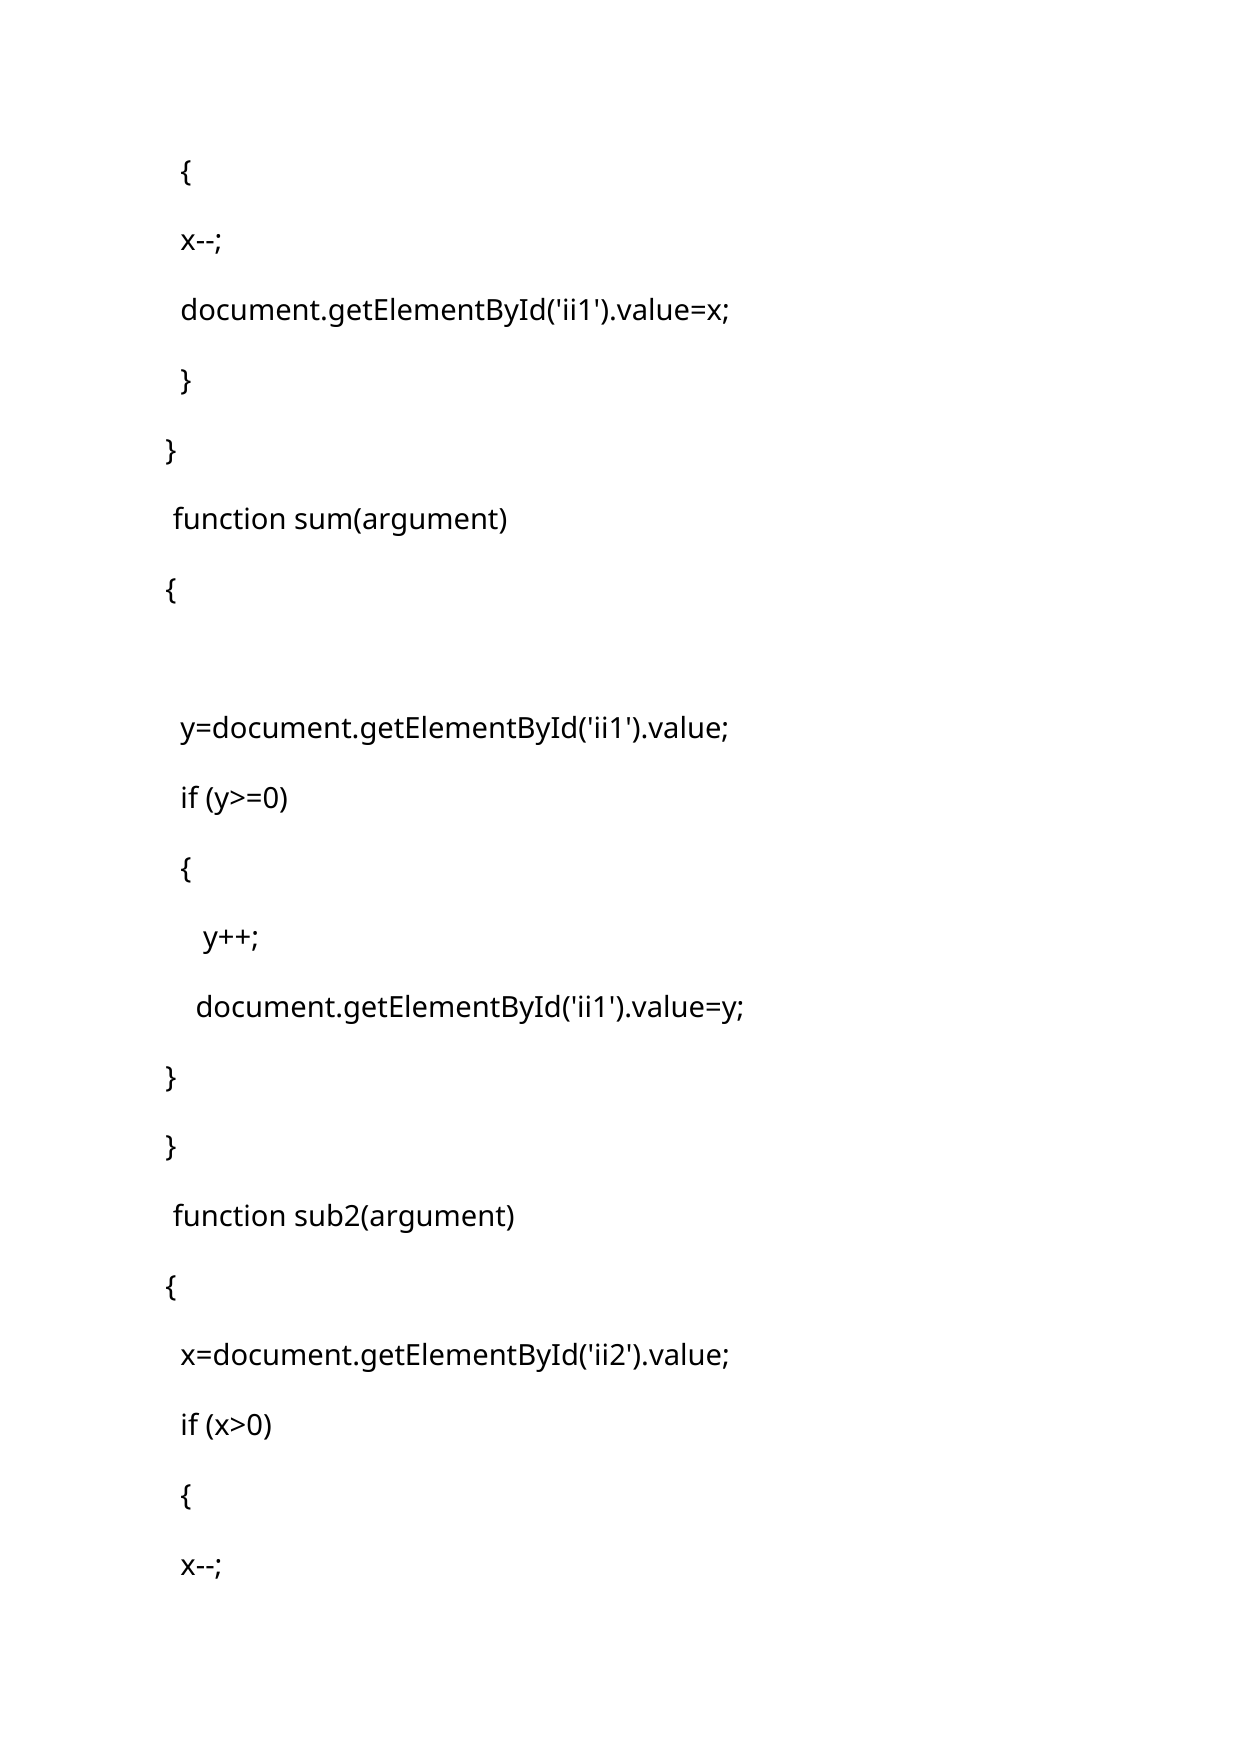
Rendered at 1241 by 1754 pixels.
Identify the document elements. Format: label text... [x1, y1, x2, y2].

text function sum(argument) [150, 498, 1090, 538]
text function sub2(argument) [150, 1195, 1090, 1235]
text x=document.getElementById('ii2').value; [150, 1335, 1090, 1374]
text if (x>0) [150, 1404, 1090, 1444]
text } [150, 1056, 1090, 1096]
text x--; [150, 220, 1090, 259]
text document.getElementById('ii1').value=y; [150, 986, 1090, 1026]
text x--; [150, 1544, 1090, 1583]
text } [150, 429, 1090, 468]
text { [150, 847, 1090, 887]
text if (y>=0) [150, 777, 1090, 817]
text } [150, 1126, 1090, 1165]
text { [150, 1265, 1090, 1305]
text document.getElementById('ii1').value=x; [150, 289, 1090, 329]
text y=document.getElementById('ii1').value; [150, 707, 1090, 747]
text { [150, 568, 1090, 608]
text } [150, 359, 1090, 399]
text { [150, 1474, 1090, 1514]
text { [150, 150, 1090, 190]
text y++; [150, 917, 1090, 956]
